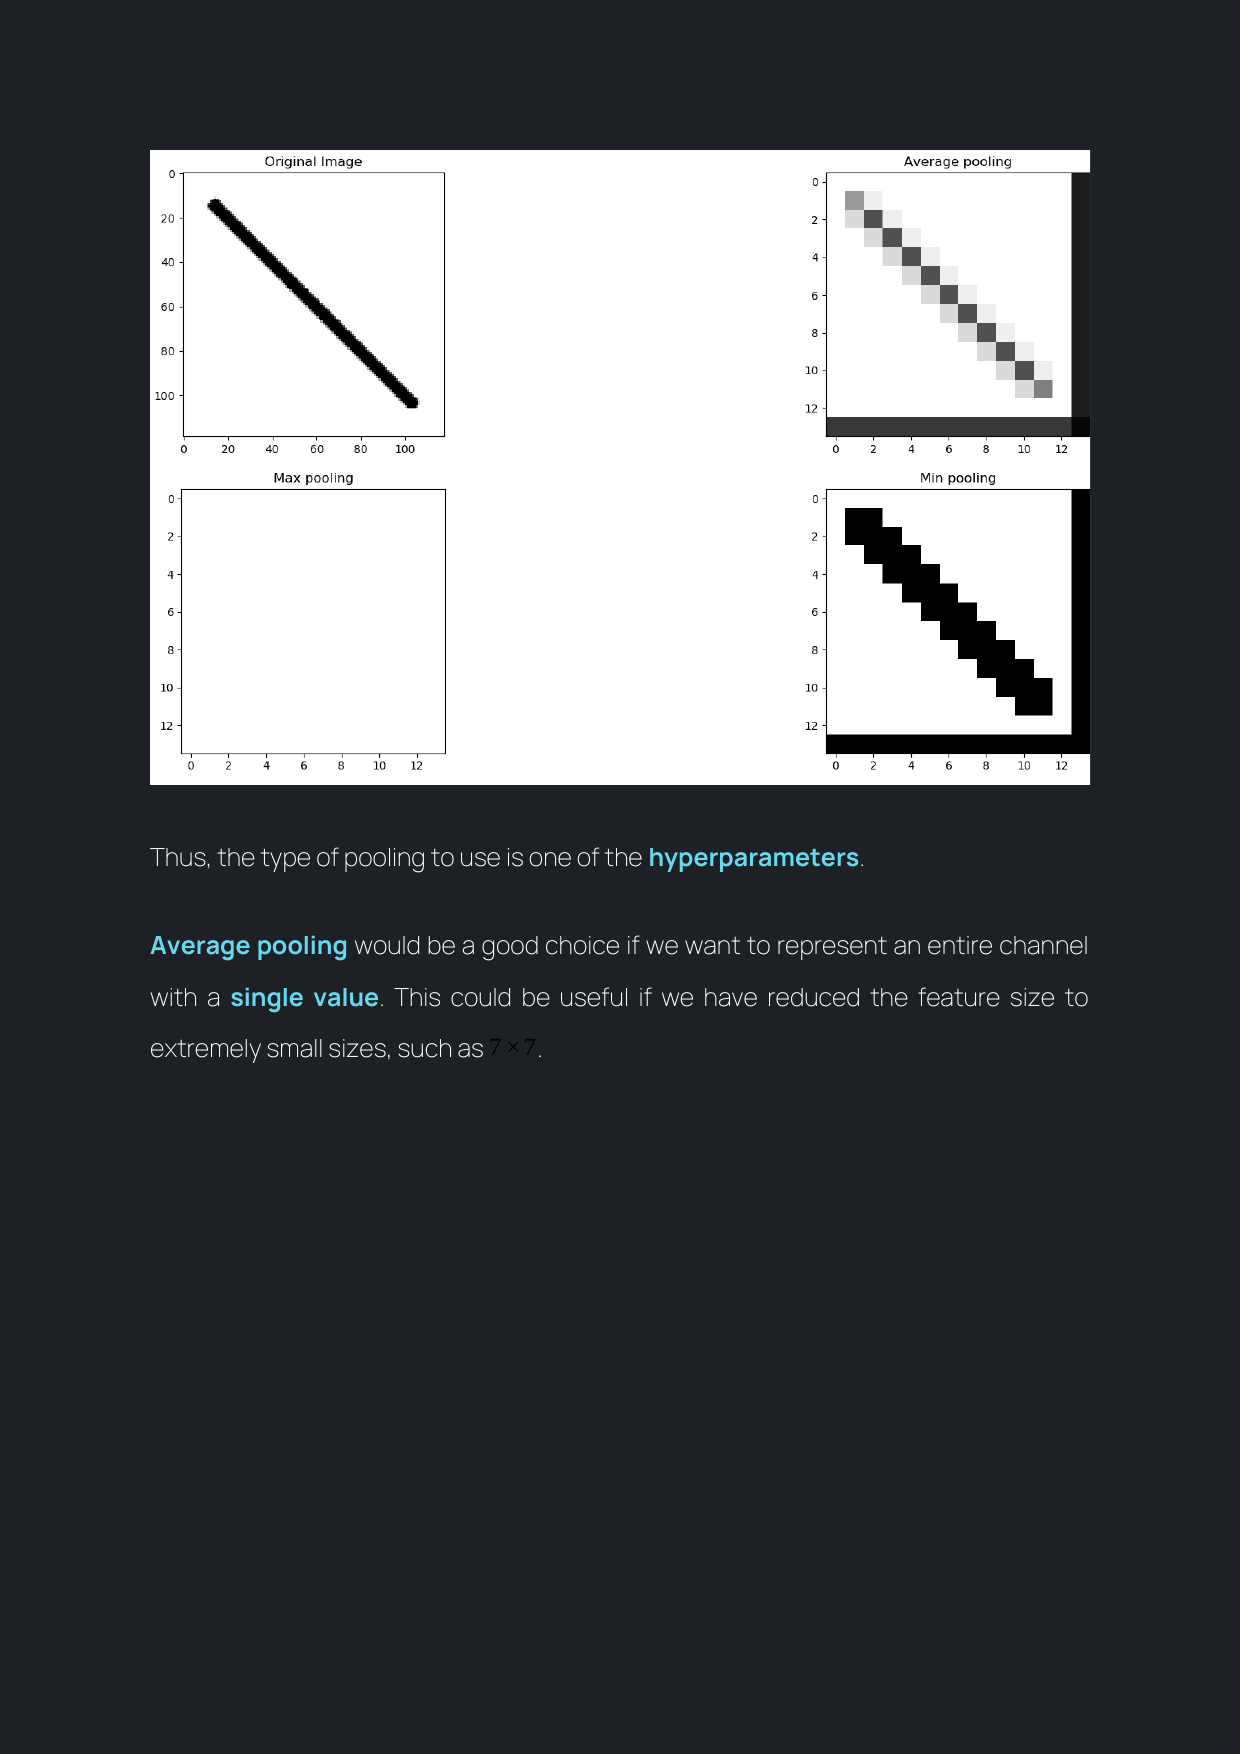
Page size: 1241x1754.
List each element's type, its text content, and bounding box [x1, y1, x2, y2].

text Average pooling would be a good choice if we want to represent an entire channel with a single value. This could be useful if we have reduced the feature size to extremely small sizes, such as . [150, 928, 1090, 1065]
text Thus, the type of pooling to use is one of the hyperparameters. [150, 839, 1090, 873]
picture [150, 150, 1091, 785]
